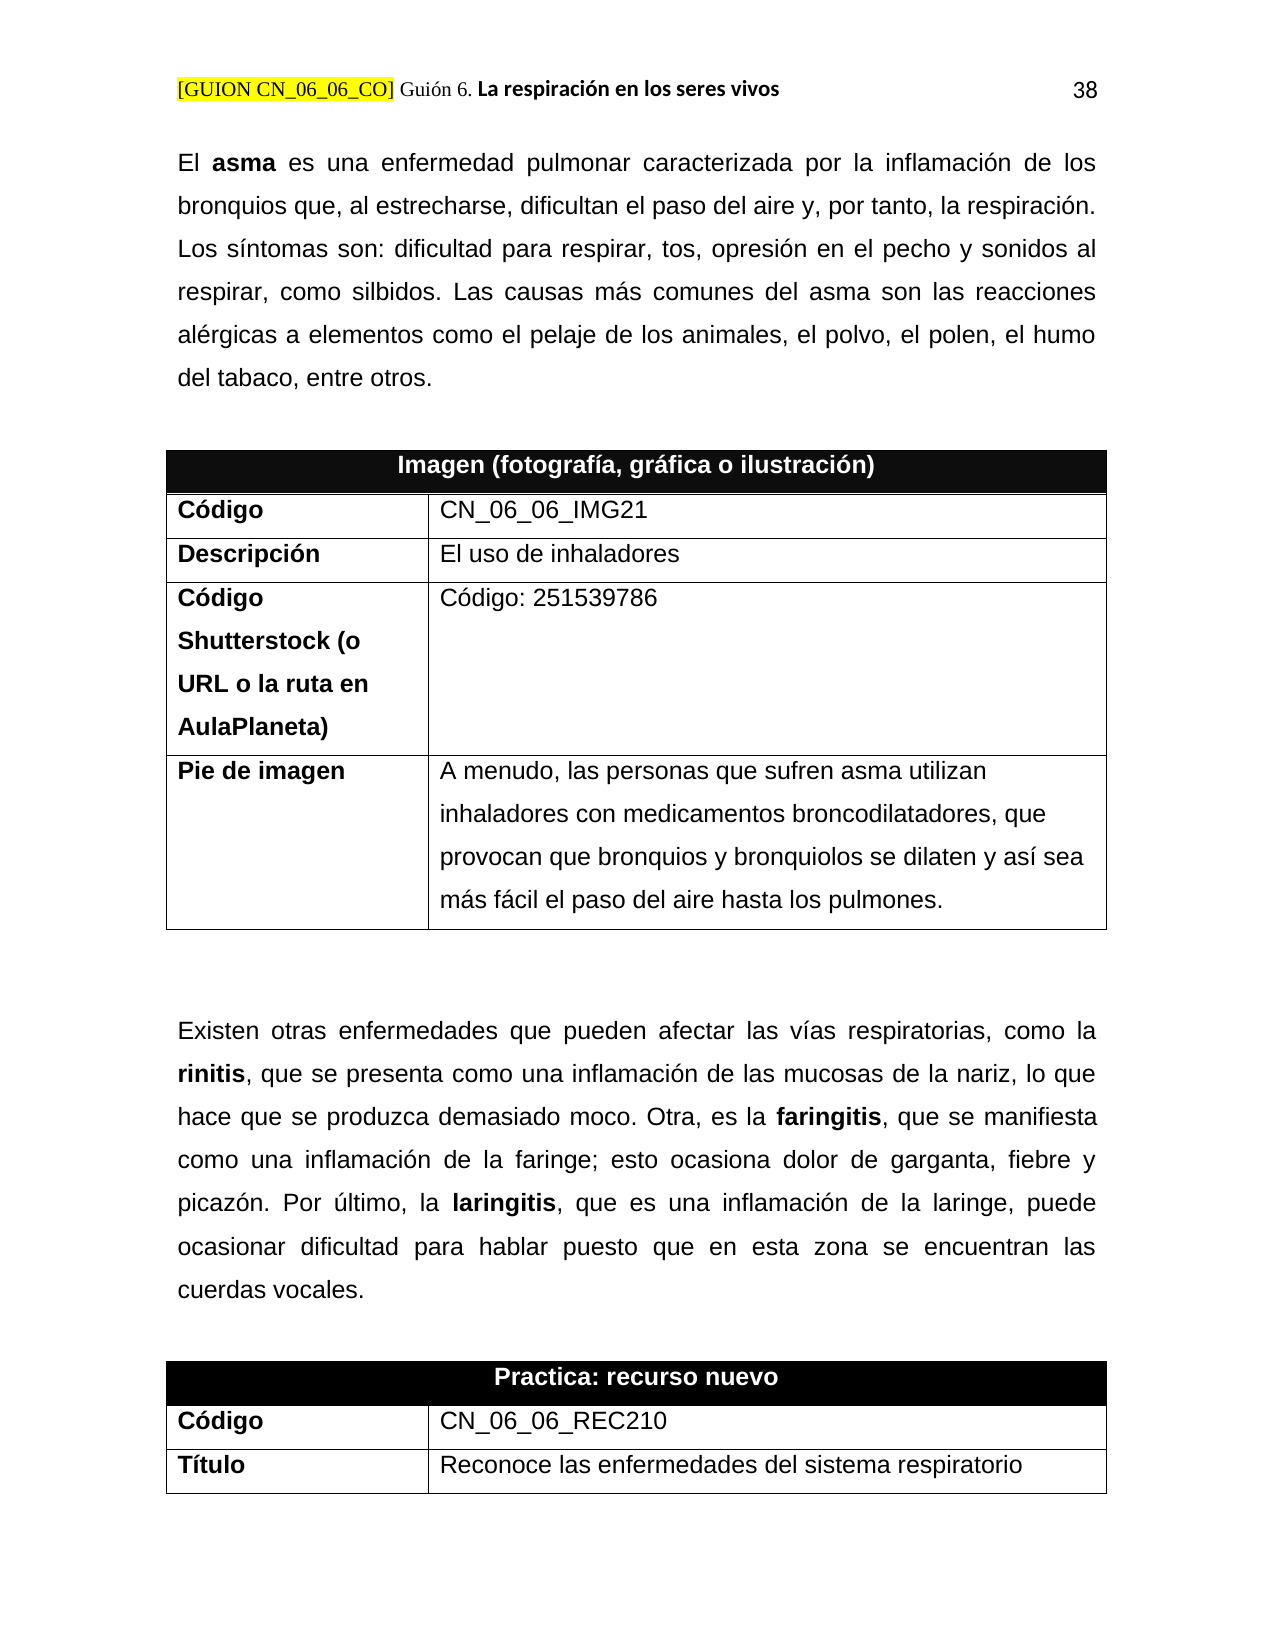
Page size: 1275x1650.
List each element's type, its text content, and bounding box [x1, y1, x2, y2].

table_header Imagen (fotografía, gráfica o ilustración) [167, 451, 1106, 493]
table_cell A menudo, las personas que sufren asma utilizan inhaladores con medicamentos broncodilatadores, que provocan que bronquios y bronquiolos se dilaten y así sea más fácil el paso del aire hasta los pulmones. [429, 756, 1106, 928]
table_cell Reconoce las enfermedades del sistema respiratorio [429, 1450, 1106, 1493]
table_header Practica: recurso nuevo [167, 1362, 1106, 1405]
table_cell Código [167, 495, 428, 538]
table_cell Código: 251539786 [429, 583, 1106, 755]
table_cell Título [167, 1450, 428, 1493]
table_cell CN_06_06_IMG21 [429, 495, 1106, 538]
table_cell CN_06_06_REC210 [429, 1406, 1106, 1449]
text El asma es una enfermedad pulmonar caracterizada por la inflamación de los bronquios que, al estrecharse, dificultan el paso del aire y, por tanto, la respiración. Los síntomas son: dificultad para respirar, tos, opresión en el pecho y sonidos al respirar, como silbidos. Las causas más comunes del asma son las reacciones alérgicas a elementos como el pelaje de los animales, el polvo, el polen, el humo del tabaco, entre otros. [177, 148, 1098, 392]
table_cell Código Shutterstock (o URL o la ruta en AulaPlaneta) [167, 583, 428, 755]
table_cell Descripción [167, 539, 428, 582]
table_cell Pie de imagen [167, 756, 428, 928]
table_cell El uso de inhaladores [429, 539, 1106, 582]
table_cell Código [167, 1406, 428, 1449]
text Existen otras enfermedades que pueden afectar las vías respiratorias, como la rinitis, que se presenta como una inflamación de las mucosas de la nariz, lo que hace que se produzca demasiado moco. Otra, es la faringitis, que se manifiesta como una inflamación de la faringe; esto ocasiona dolor de garganta, fiebre y picazón. Por último, la laringitis, que es una inflamación de la laringe, puede ocasionar dificultad para hablar puesto que en esta zona se encuentran las cuerdas vocales. [177, 1016, 1098, 1303]
